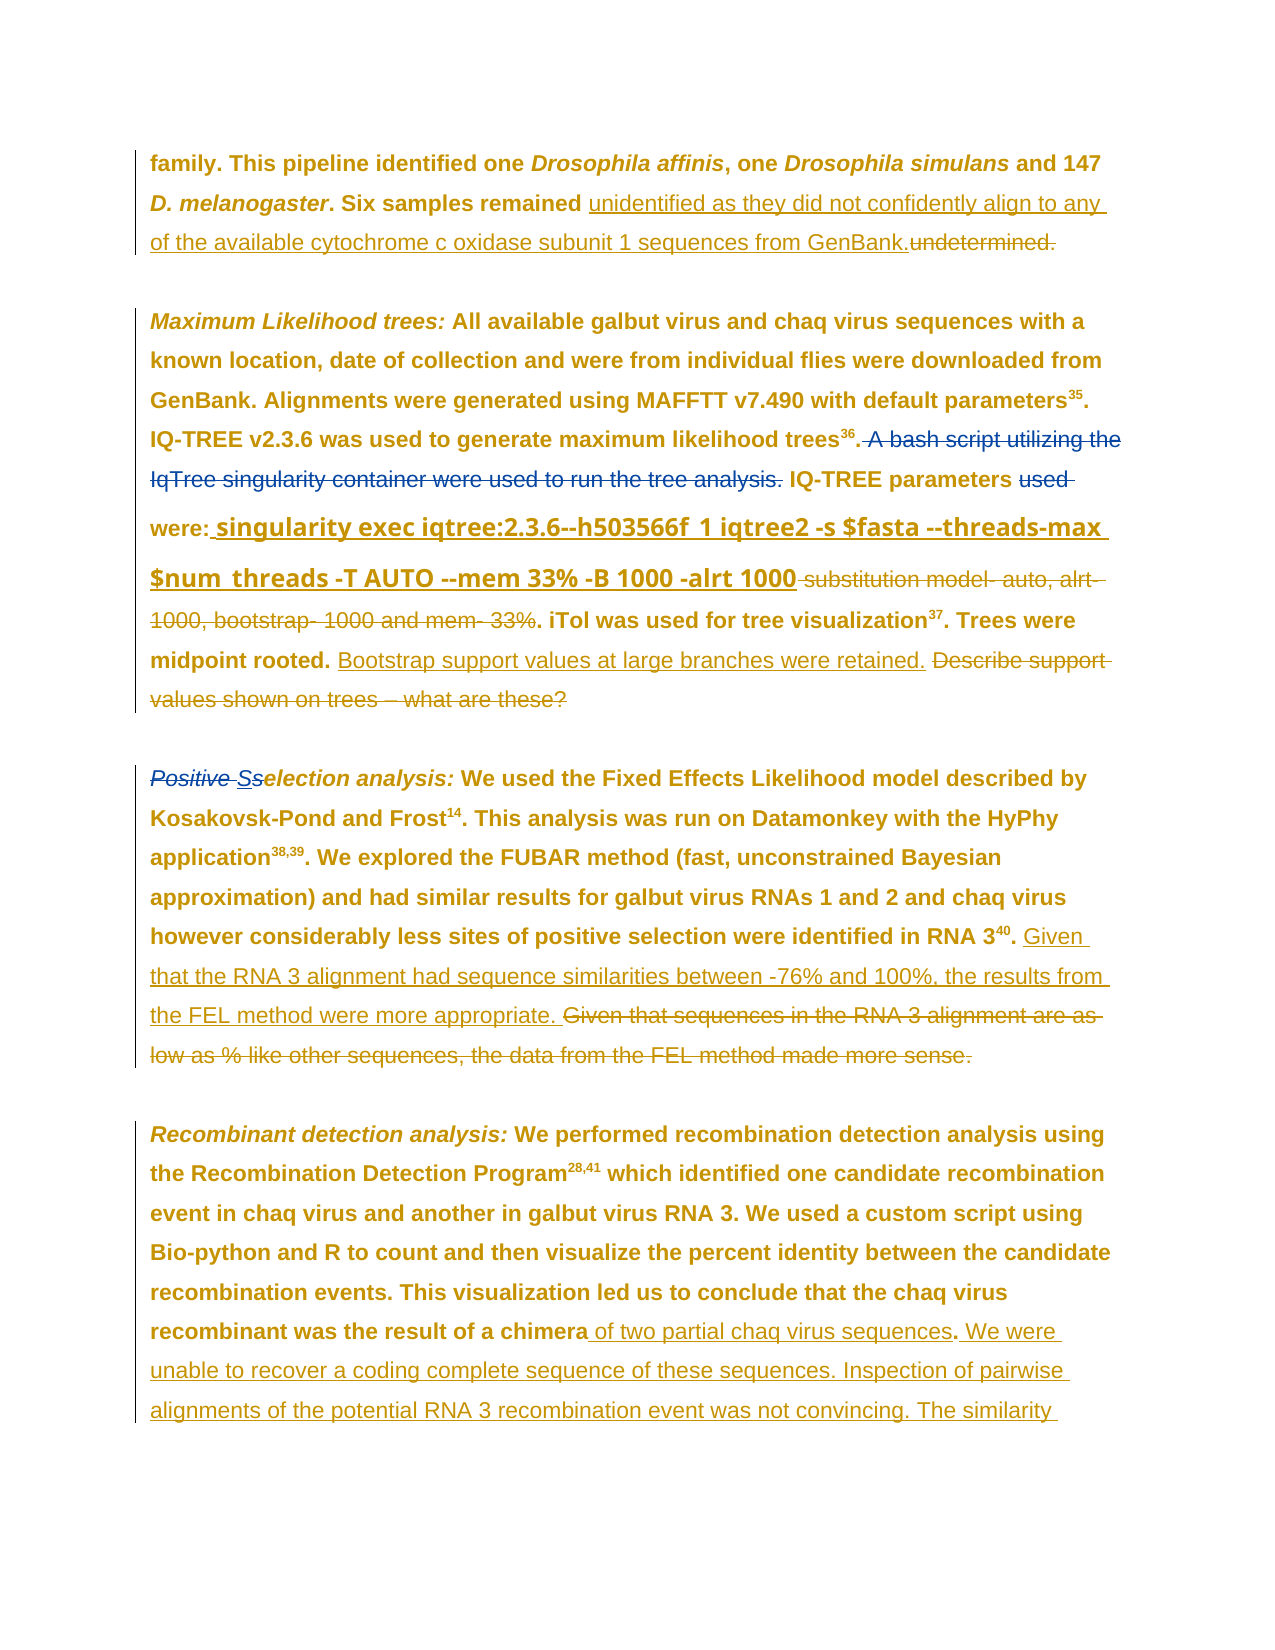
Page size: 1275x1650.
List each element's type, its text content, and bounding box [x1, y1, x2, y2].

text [150, 1121, 1125, 1423]
text Maximum Likelihood trees: All available galbut virus and chaq virus sequences with a known location, date of collection and were from individual flies were downloaded from GenBank. Alignments were generated using MAFFTT v7.490 with default parameters. IQ-TREE v2.3.6 was used to generate maximum likelihood trees. IQ-TREE parameters were:. iTol was used for tree visualization. Trees were midpoint rooted. [150, 308, 1125, 713]
text election analysis: We used the Fixed Effects Likelihood model described by Kosakovsk-Pond and Frost. This analysis was run on Datamonkey with the HyPhy application. We explored the FUBAR method (fast, unconstrained Bayesian approximation) and had similar results for galbut virus RNAs 1 and 2 and chaq virus however considerably less sites of positive selection were identified in RNA 3. [150, 765, 1125, 1068]
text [150, 150, 1125, 255]
